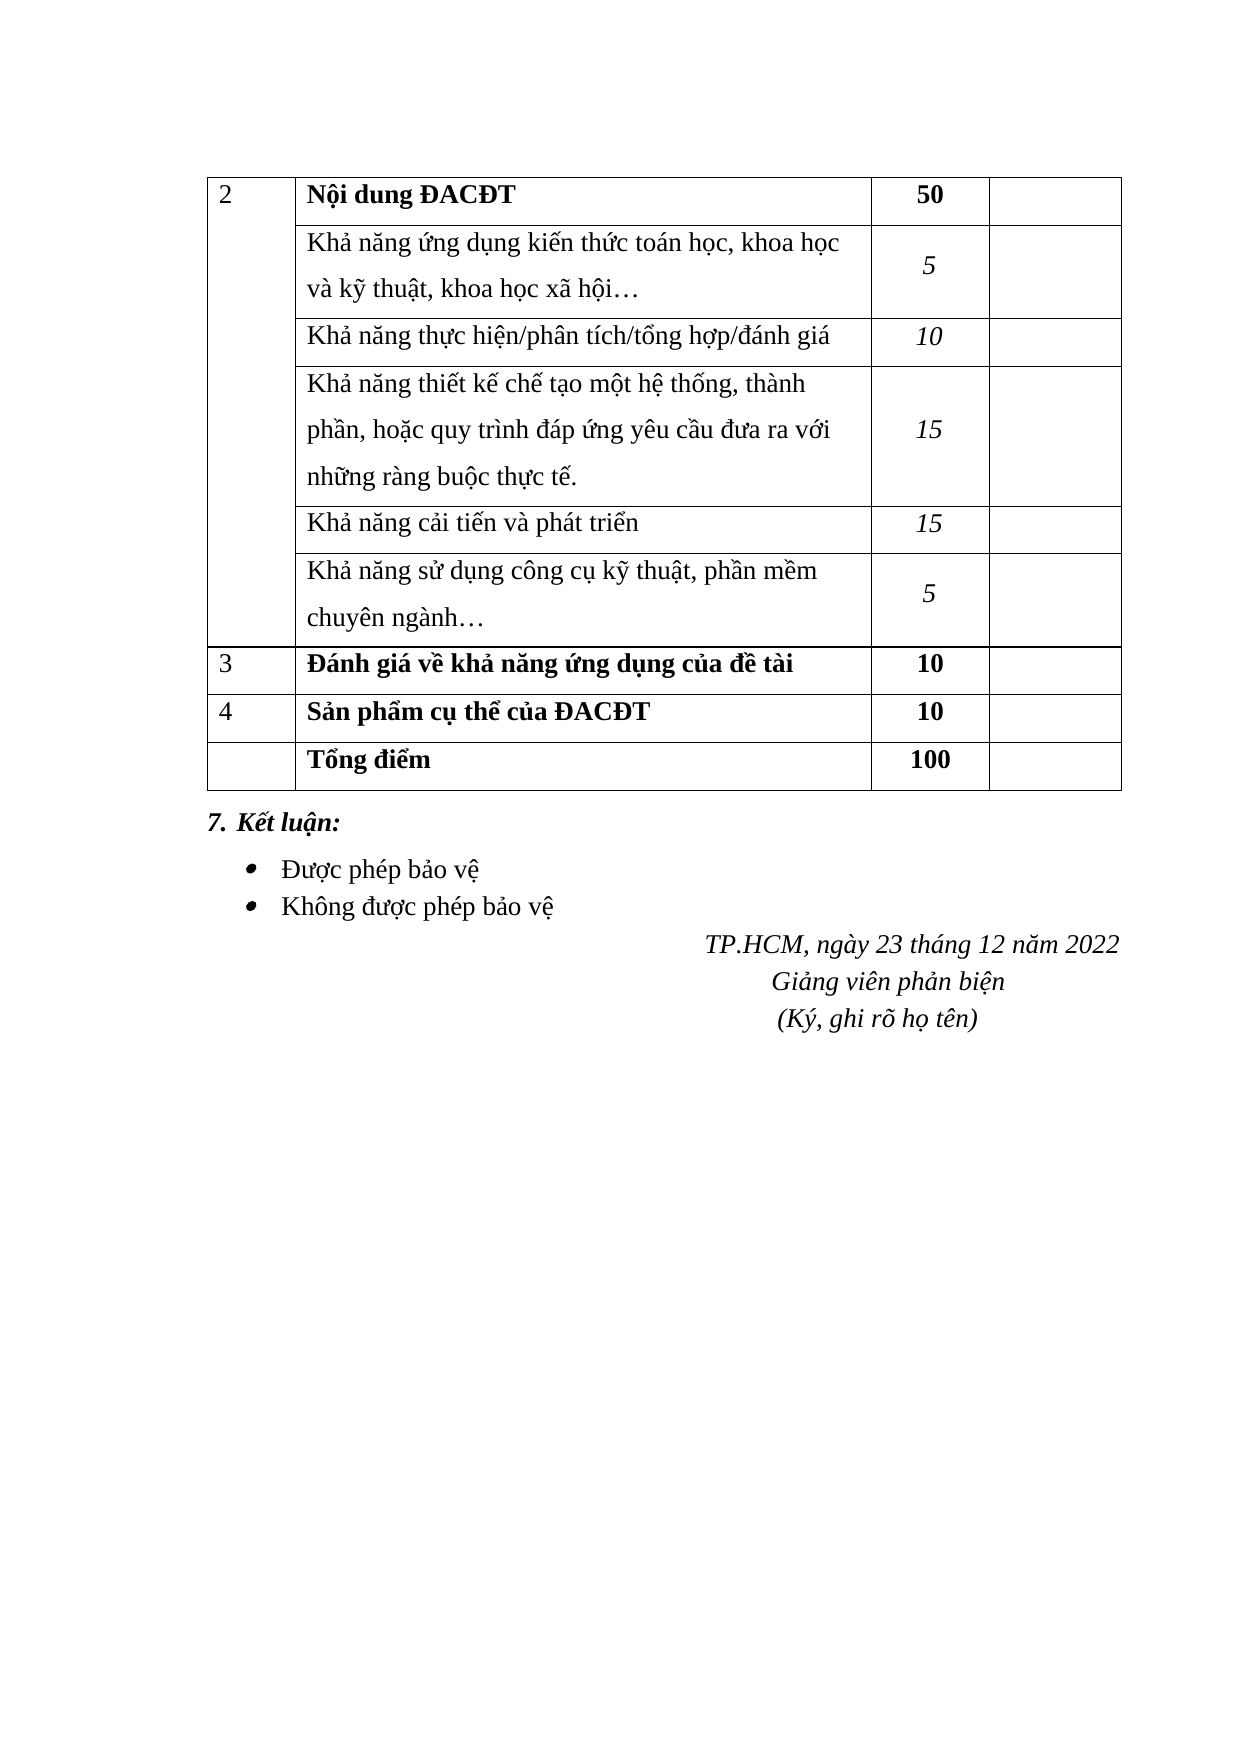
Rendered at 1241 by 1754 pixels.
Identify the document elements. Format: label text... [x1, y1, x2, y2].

table_cell 10 [872, 648, 989, 694]
table_cell 5 [872, 554, 989, 646]
list Được phép bảo vệ [244, 853, 1122, 884]
table_cell 3 [208, 648, 295, 694]
table_cell 2 [208, 178, 295, 646]
table_cell [990, 743, 1121, 789]
table_cell Khả năng thiết kế chế tạo một hệ thống, thành phần, hoặc quy trình đáp ứng yêu cầu đưa ra với những ràng buộc thực tế. [296, 367, 871, 506]
table_cell Đánh giá về khả năng ứng dụng của đề tài [296, 648, 871, 694]
table_cell 50 [872, 178, 989, 225]
table_cell [208, 743, 295, 789]
table_cell 4 [208, 695, 295, 742]
table_cell Sản phẩm cụ thể của ĐACĐT [296, 695, 871, 742]
table_cell 10 [872, 695, 989, 742]
table_cell [990, 178, 1121, 225]
table_cell Khả năng ứng dụng kiến thức toán học, khoa học và kỹ thuật, khoa học xã hội… [296, 226, 871, 318]
text (Ký, ghi rõ họ tên) [207, 1002, 1122, 1033]
text Giảng viên phản biện [207, 965, 1122, 996]
table_cell Nội dung ĐACĐT [296, 178, 871, 225]
table_cell Khả năng sử dụng công cụ kỹ thuật, phần mềm chuyên ngành… [296, 554, 871, 646]
table_cell Khả năng thực hiện/phân tích/tổng hợp/đánh giá [296, 319, 871, 366]
list Kết luận: [207, 806, 1122, 837]
list Không được phép bảo vệ [244, 890, 1122, 922]
table_cell 10 [872, 319, 989, 366]
text TP.HCM, ngày 23 tháng 12 năm 2022 [207, 928, 1122, 959]
table_cell 15 [872, 367, 989, 506]
table_cell Khả năng cải tiến và phát triển [296, 507, 871, 553]
table_cell 100 [872, 743, 989, 789]
table_cell [990, 367, 1121, 506]
table_cell Tổng điểm [296, 743, 871, 789]
table_cell 15 [872, 507, 989, 553]
table_cell [990, 507, 1121, 553]
table_cell [990, 554, 1121, 646]
table_cell [990, 695, 1121, 742]
table_cell [990, 226, 1121, 318]
table_cell 5 [872, 226, 989, 318]
table_cell [990, 648, 1121, 694]
table_cell [990, 319, 1121, 366]
